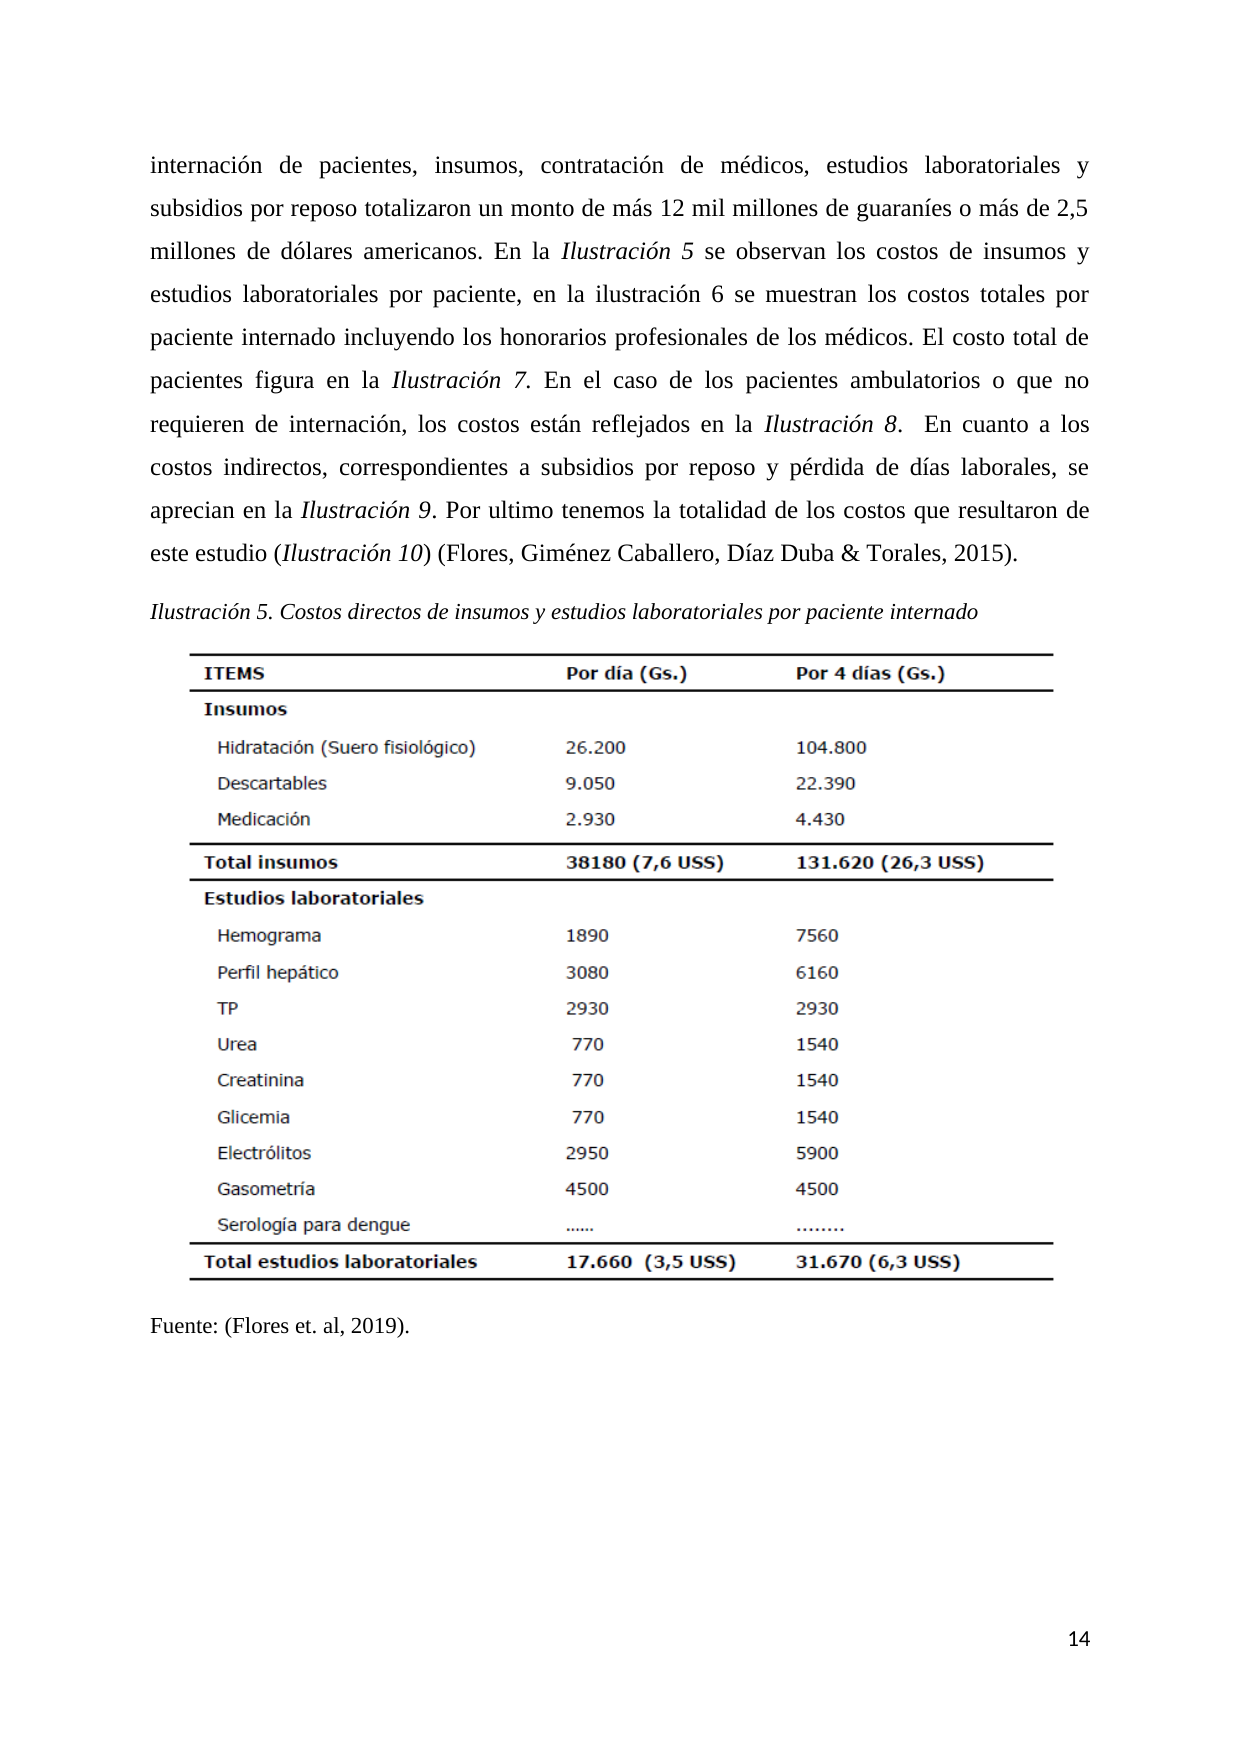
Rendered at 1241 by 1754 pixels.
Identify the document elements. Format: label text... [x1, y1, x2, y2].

text Ilustración 5. Costos directos de insumos y estudios laboratoriales por paciente internado [150, 598, 1090, 624]
text Fuente: (Flores et. al, 2019). [150, 1312, 1090, 1338]
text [150, 150, 1090, 567]
